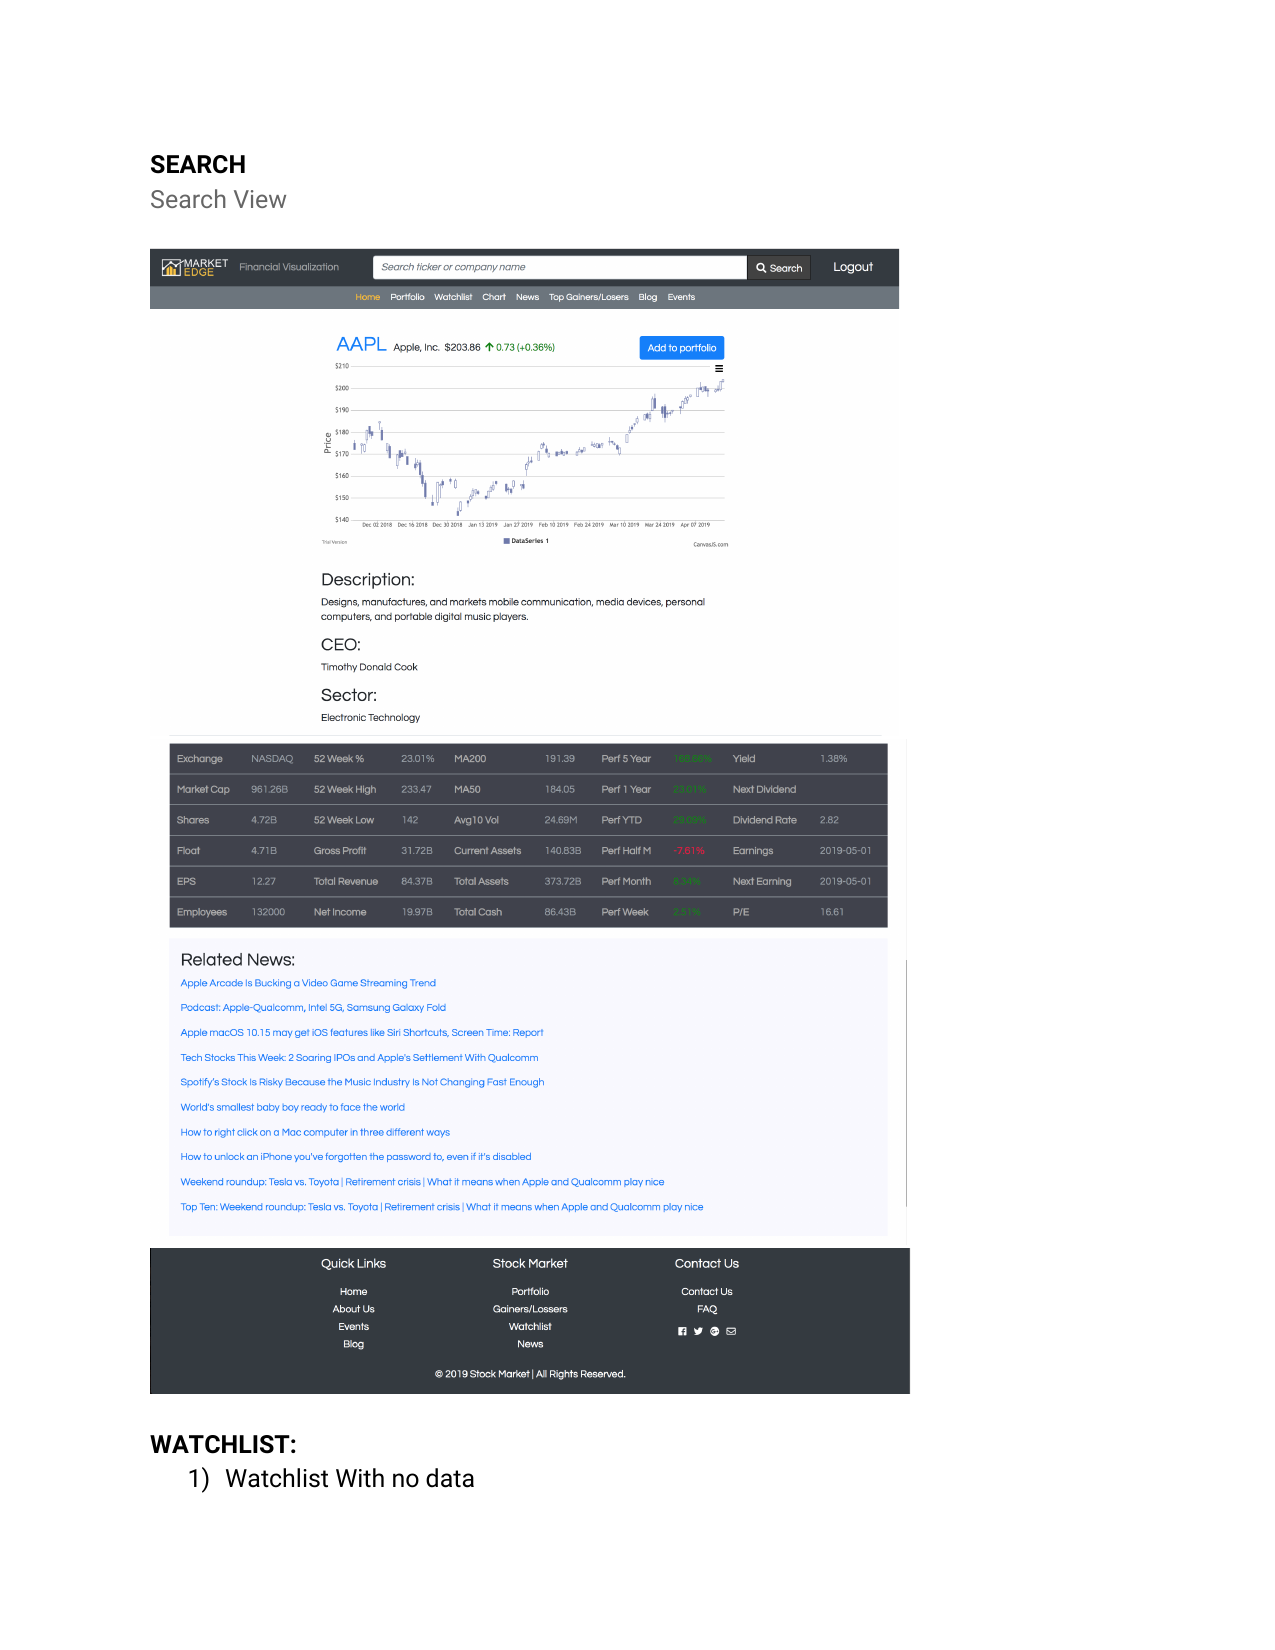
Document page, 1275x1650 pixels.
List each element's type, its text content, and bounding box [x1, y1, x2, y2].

picture [150, 739, 907, 1245]
title SEARCH [150, 150, 1125, 179]
picture [150, 1248, 911, 1394]
list Watchlist With no data [187, 1464, 1125, 1494]
subtitle Search View [150, 186, 1125, 215]
text WATCHLIST: [150, 1431, 1125, 1460]
picture [150, 248, 900, 736]
